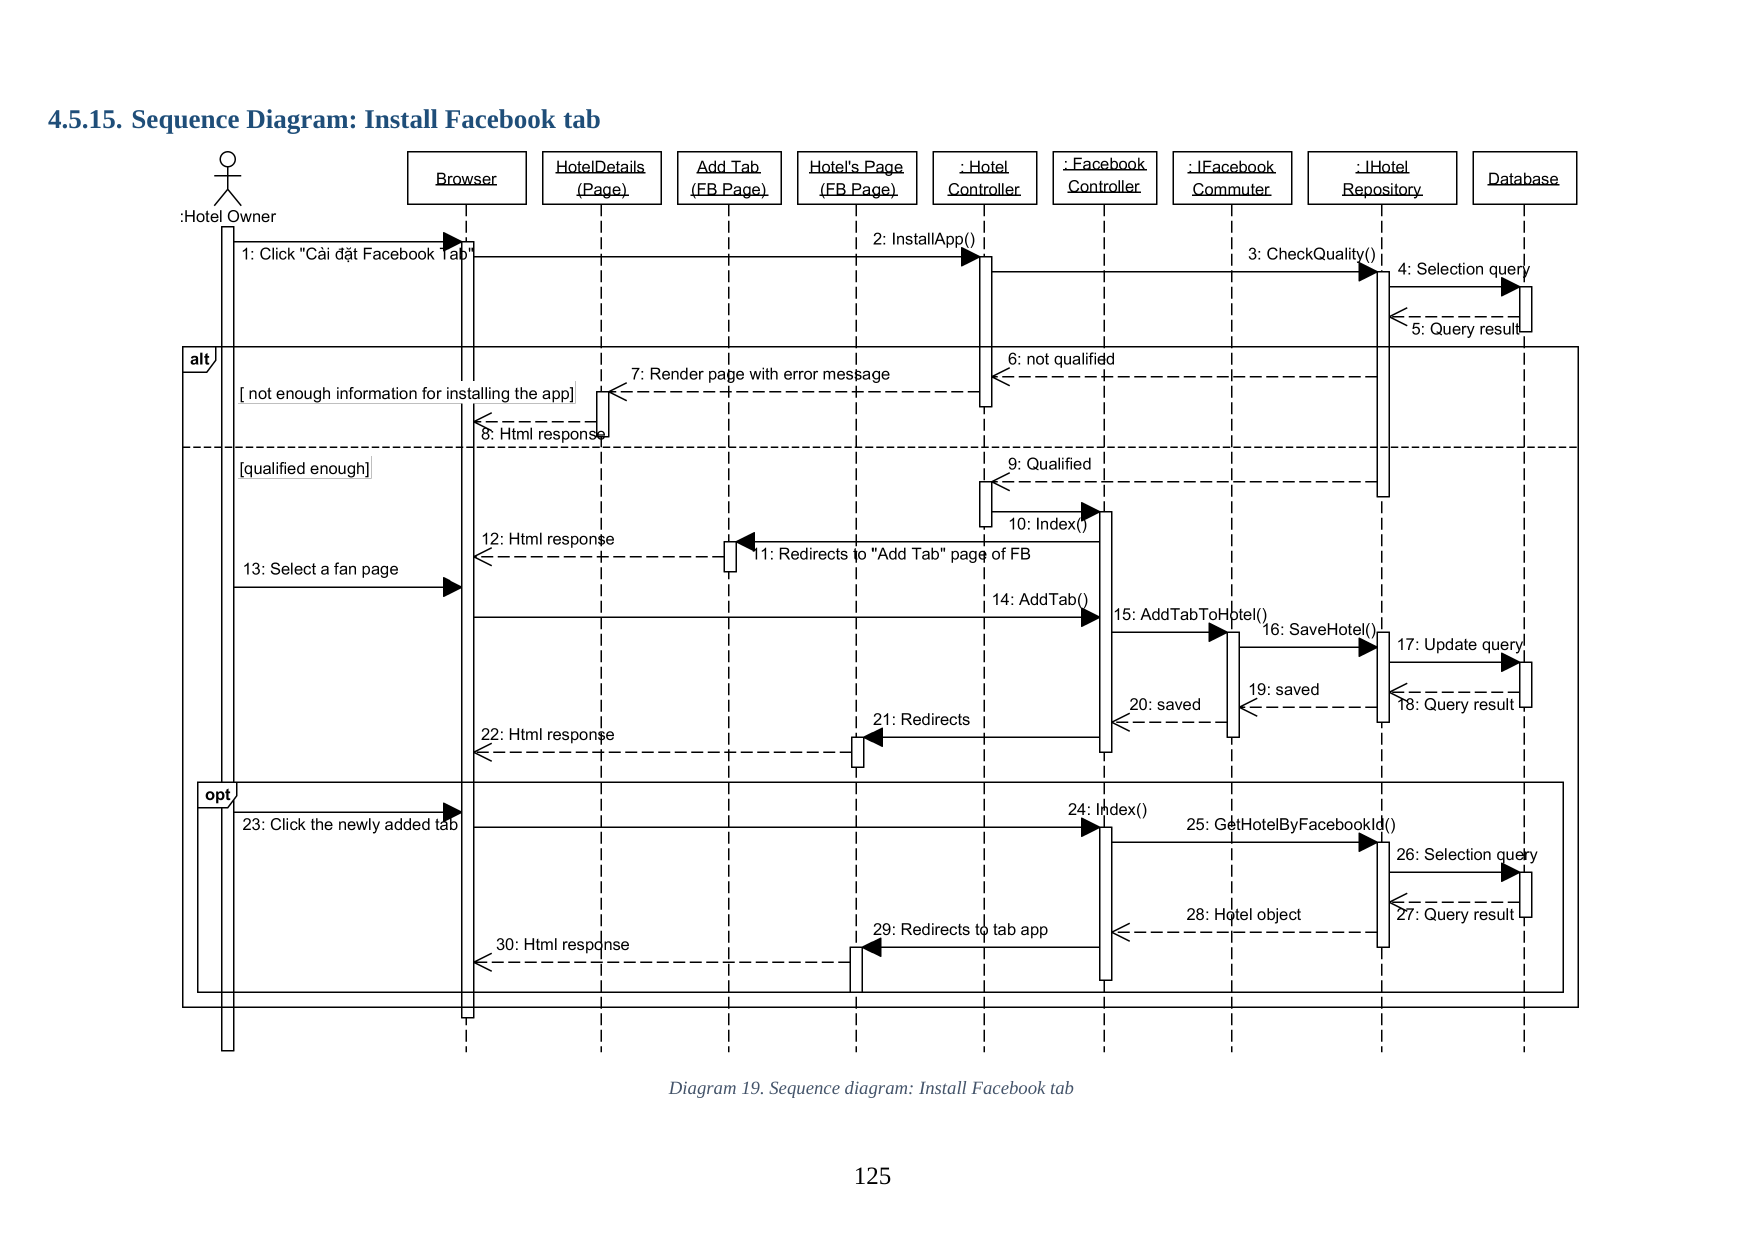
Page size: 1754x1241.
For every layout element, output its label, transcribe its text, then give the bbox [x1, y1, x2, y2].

picture [161, 145, 1584, 1058]
subtitle Sequence Diagram: Install Facebook tab [122, 103, 1651, 134]
